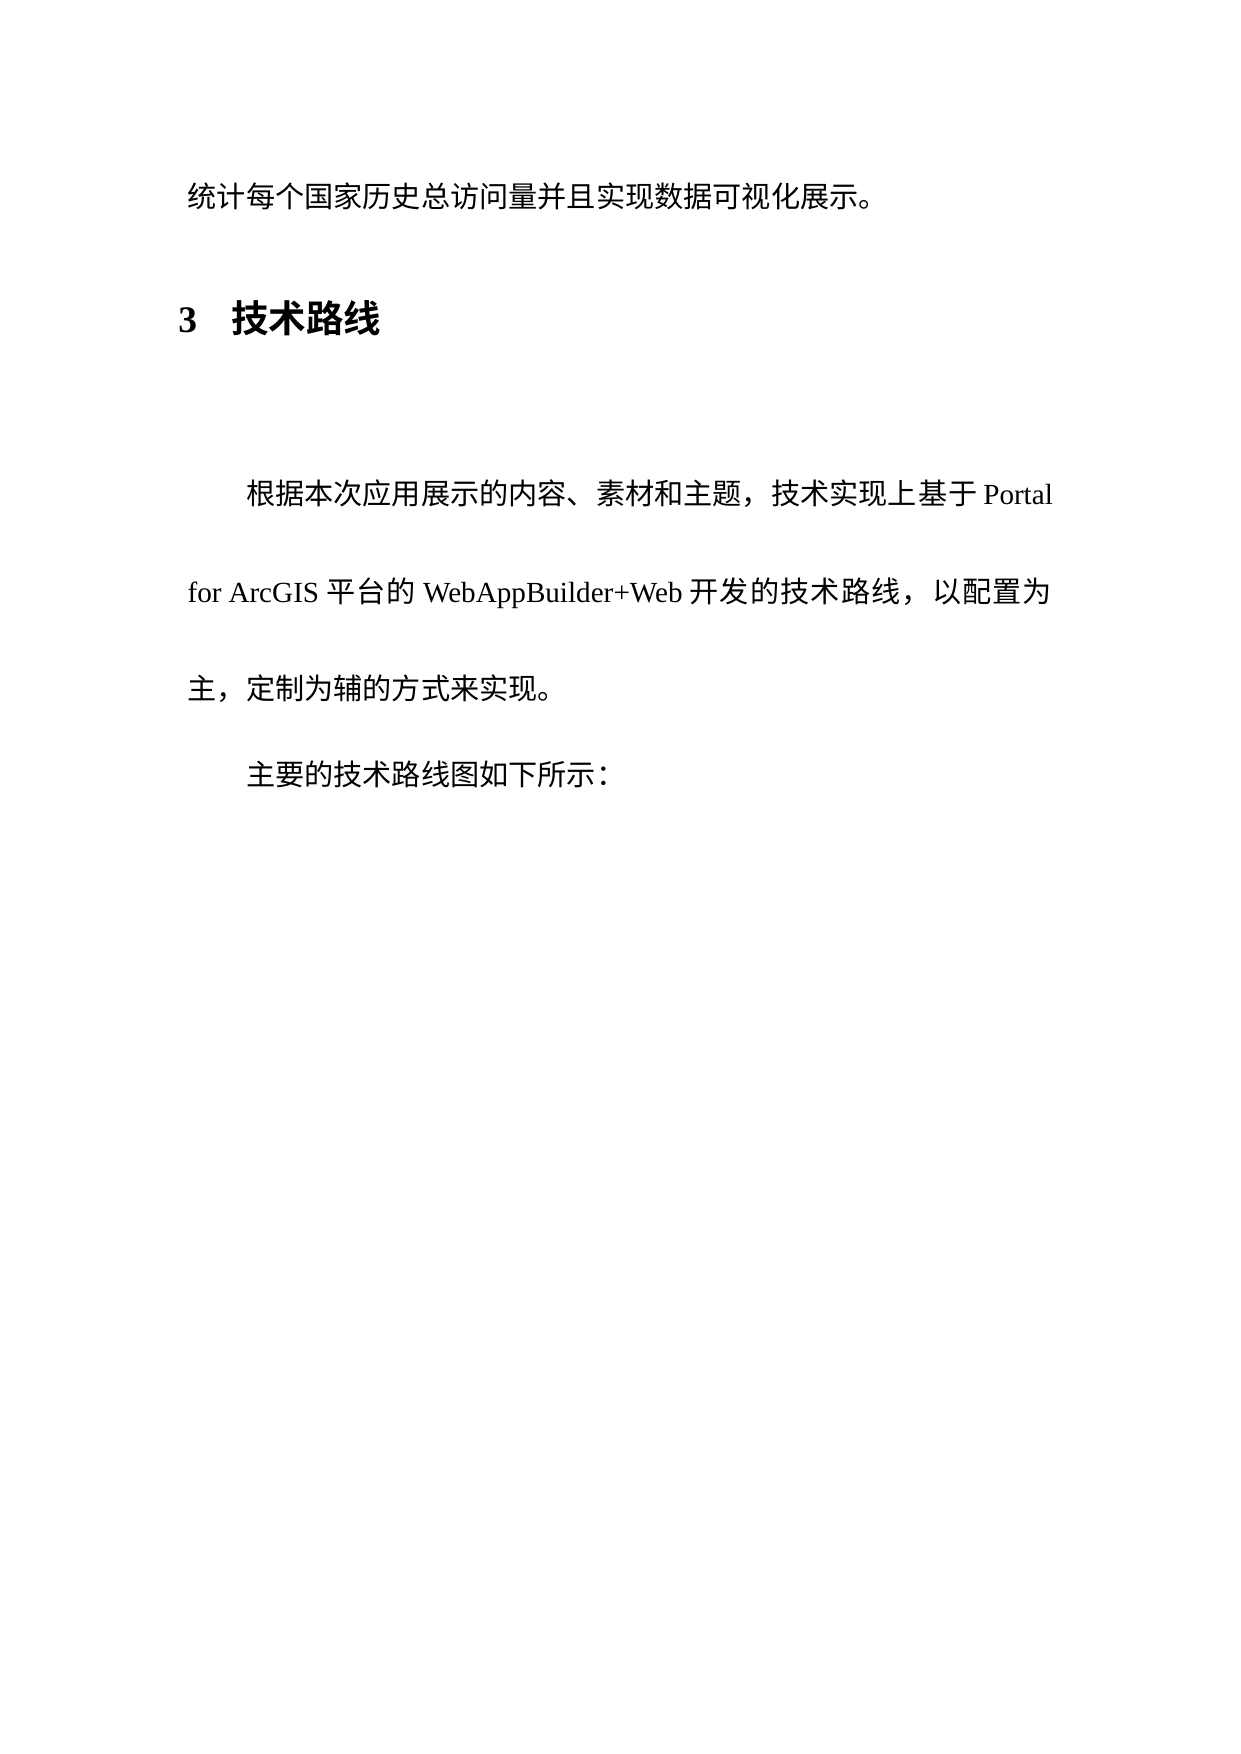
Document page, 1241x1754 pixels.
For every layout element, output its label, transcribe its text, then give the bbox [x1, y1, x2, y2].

text 根据本次应用展示的内容、素材和主题，技术实现上基于Portal for ArcGIS平台的WebAppBuilder+Web开发的技术路线，以配置为主，定制为辅的方式来实现。 [187, 459, 1053, 719]
text 主要的技术路线图如下所示： [187, 741, 1053, 806]
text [187, 162, 1053, 227]
subtitle 技术路线 [187, 283, 1053, 348]
